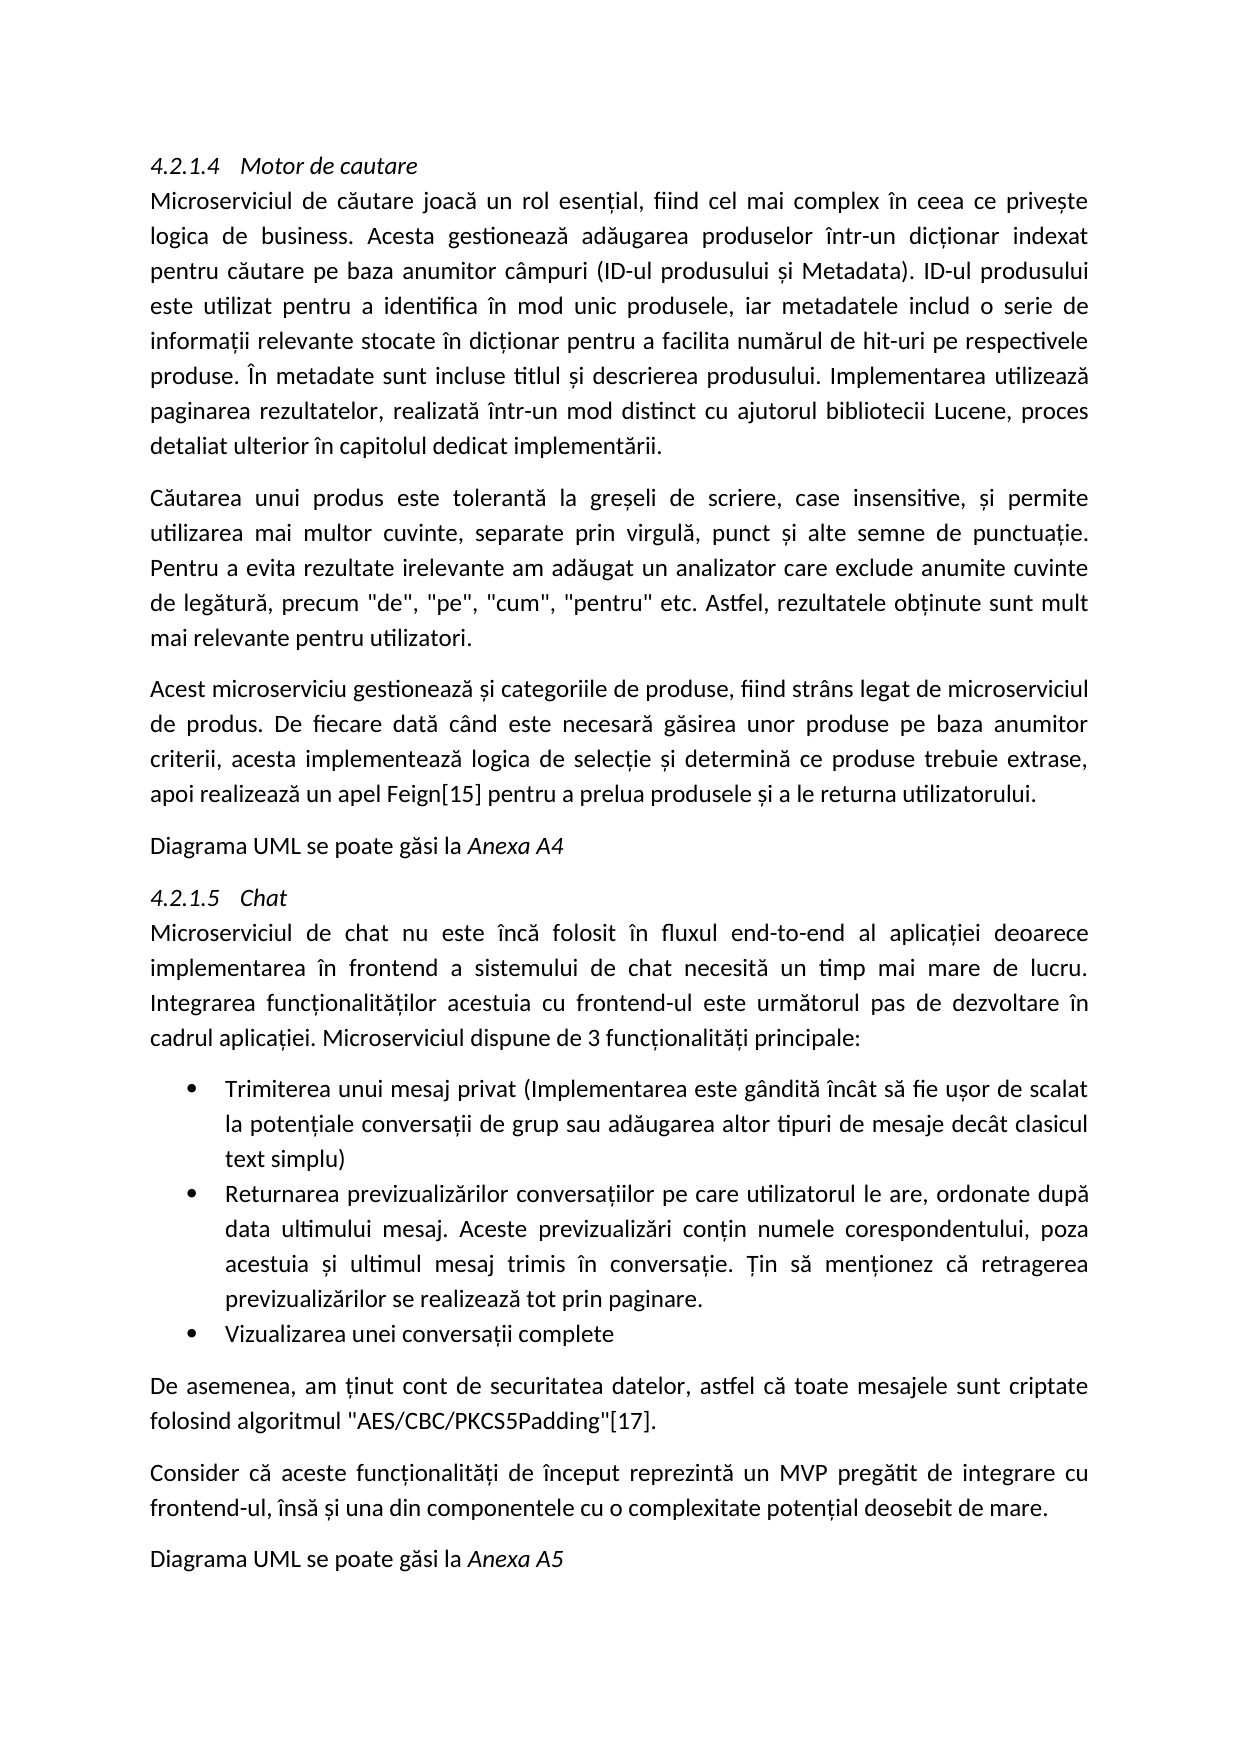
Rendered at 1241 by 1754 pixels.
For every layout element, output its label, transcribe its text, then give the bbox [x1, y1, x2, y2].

subtitle Chat [150, 882, 1090, 912]
text De asemenea, am ținut cont de securitatea datelor, astfel că toate mesajele sunt criptate folosind algoritmul "AES/CBC/PKCS5Padding"[17]. [150, 1370, 1090, 1436]
text Diagrama UML se poate găsi la Anexa A4 [150, 830, 1090, 861]
text Microserviciul de chat nu este încă folosit în fluxul end-to-end al aplicației deoarece implementarea în frontend a sistemului de chat necesită un timp mai mare de lucru. Integrarea funcționalităților acestuia cu frontend-ul este următorul pas de dezvoltare în cadrul aplicației. Microserviciul dispune de 3 funcționalități principale: [150, 917, 1090, 1052]
text Diagrama UML se poate găsi la Anexa A5 [150, 1543, 1090, 1574]
text Acest microserviciu gestionează și categoriile de produse, fiind strâns legat de microserviciul de produs. De fiecare dată când este necesară găsirea unor produse pe baza anumitor criterii, acesta implementează logica de selecție și determină ce produse trebuie extrase, apoi realizează un apel Feign[15] pentru a prelua produsele și a le returna utilizatorului. [150, 673, 1090, 809]
text Căutarea unui produs este tolerantă la greșeli de scriere, case insensitive, și permite utilizarea mai multor cuvinte, separate prin virgulă, punct și alte semne de punctuație. Pentru a evita rezultate irelevante am adăugat un analizator care exclude anumite cuvinte de legătură, precum "de", "pe", "cum", "pentru" etc. Astfel, rezultatele obținute sunt mult mai relevante pentru utilizatori. [150, 482, 1090, 652]
text Consider că aceste funcționalități de început reprezintă un MVP pregătit de integrare cu frontend-ul, însă și una din componentele cu o complexitate potențial deosebit de mare. [150, 1457, 1090, 1522]
list Returnarea previzualizărilor conversațiilor pe care utilizatorul le are, ordonate după data ultimului mesaj. Aceste previzualizări conțin numele corespondentului, poza acestuia și ultimul mesaj trimis în conversație. Țin să menționez că retragerea previzualizărilor se realizează tot prin paginare. [187, 1178, 1090, 1314]
list Trimiterea unui mesaj privat (Implementarea este gândită încât să fie ușor de scalat la potențiale conversații de grup sau adăugarea altor tipuri de mesaje decât clasicul text simplu) [187, 1073, 1090, 1174]
text Microserviciul de căutare joacă un rol esențial, fiind cel mai complex în ceea ce privește logica de business. Acesta gestionează adăugarea produselor într-un dicționar indexat pentru căutare pe baza anumitor câmpuri (ID-ul produsului și Metadata). ID-ul produsului este utilizat pentru a identifica în mod unic produsele, iar metadatele includ o serie de informații relevante stocate în dicționar pentru a facilita numărul de hit-uri pe respectivele produse. În metadate sunt incluse titlul și descrierea produsului. Implementarea utilizează paginarea rezultatelor, realizată într-un mod distinct cu ajutorul bibliotecii Lucene, proces detaliat ulterior în capitolul dedicat implementării. [150, 185, 1090, 461]
subtitle Motor de cautare [150, 150, 1090, 181]
list Vizualizarea unei conversații complete [187, 1318, 1090, 1349]
